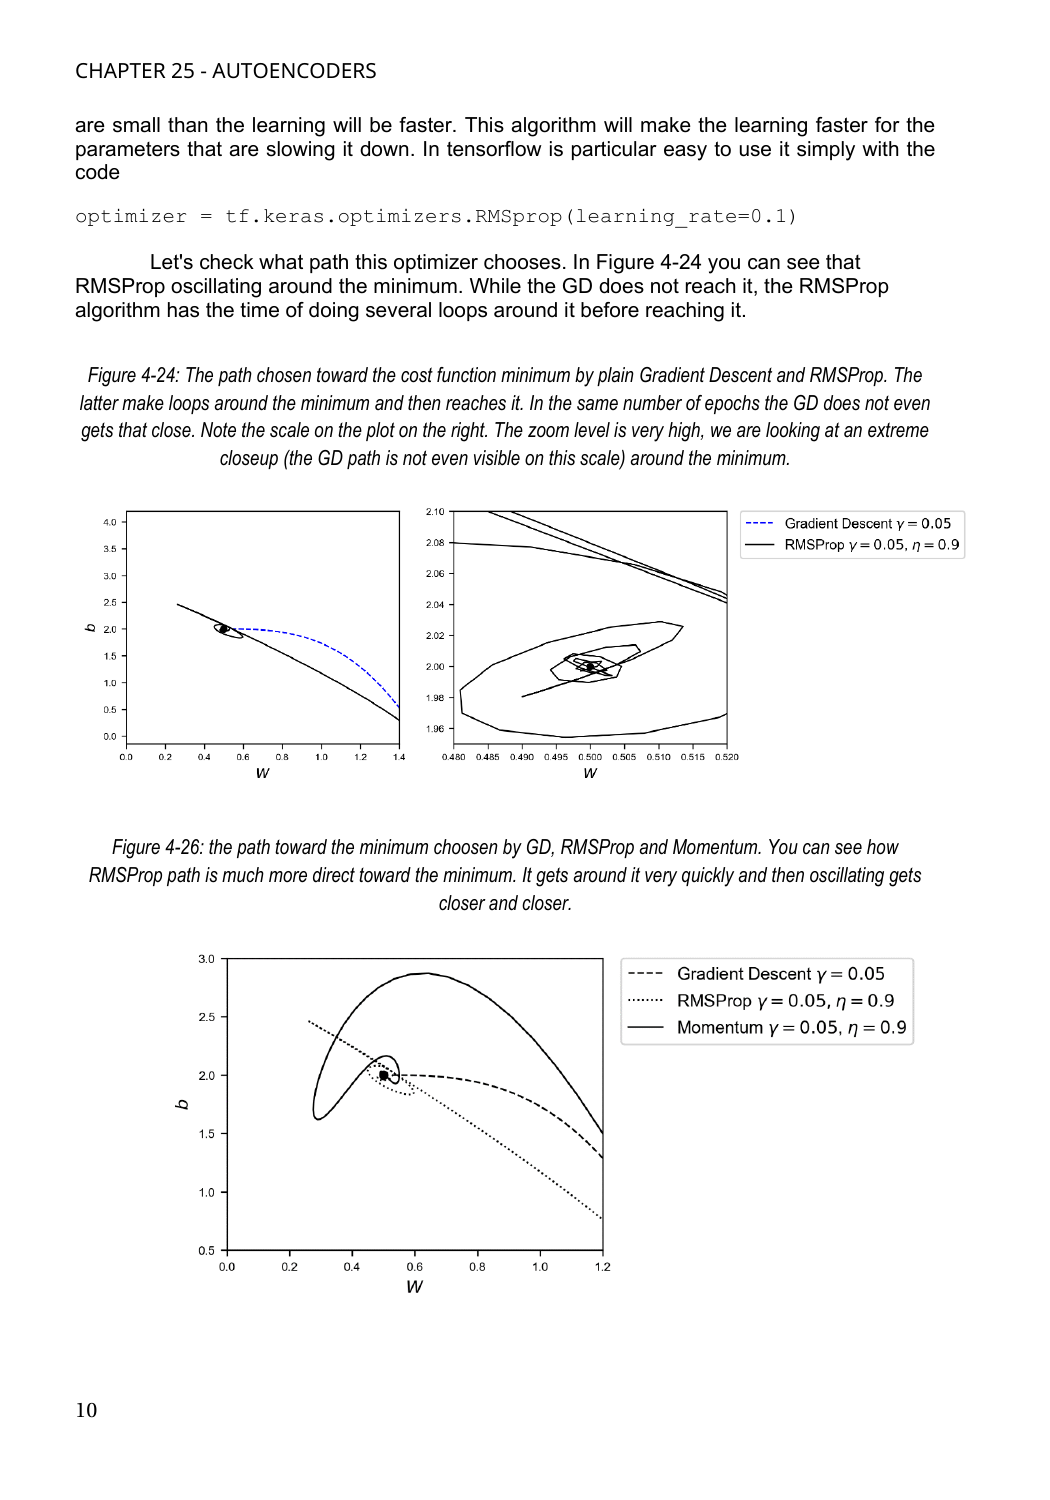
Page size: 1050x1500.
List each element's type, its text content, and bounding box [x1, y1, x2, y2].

text Figure 4-26: the path toward the minimum choosen by GD, RMSProp and Momentum. You can see how RMSProp path is much more direct toward the minimum. It gets around it very quickly and then oscillating gets closer and closer. [75, 836, 937, 914]
text Let's check what path this optimizer chooses. In Figure 4-24 you can see that RMSProp oscillating around the minimum. While the GD does not reach it, the RMSProp algorithm has the time of doing several loops around it before reaching it. [75, 250, 937, 322]
text Figure 4-24: The path chosen toward the cost function minimum by plain Gradient Descent and RMSProp. The latter make loops around the minimum and then reaches it. In the same number of epochs the GD does not even gets that close. Note the scale on the plot on the right. The zoom level is very high, we are looking at an extreme closeup (the GD path is not even visible on this scale) around the minimum. [75, 363, 937, 470]
picture [163, 943, 925, 1308]
picture [75, 498, 974, 790]
text optimizer = tf.keras.optimizers.RMSprop(learning_rate=0.1) [75, 205, 937, 229]
